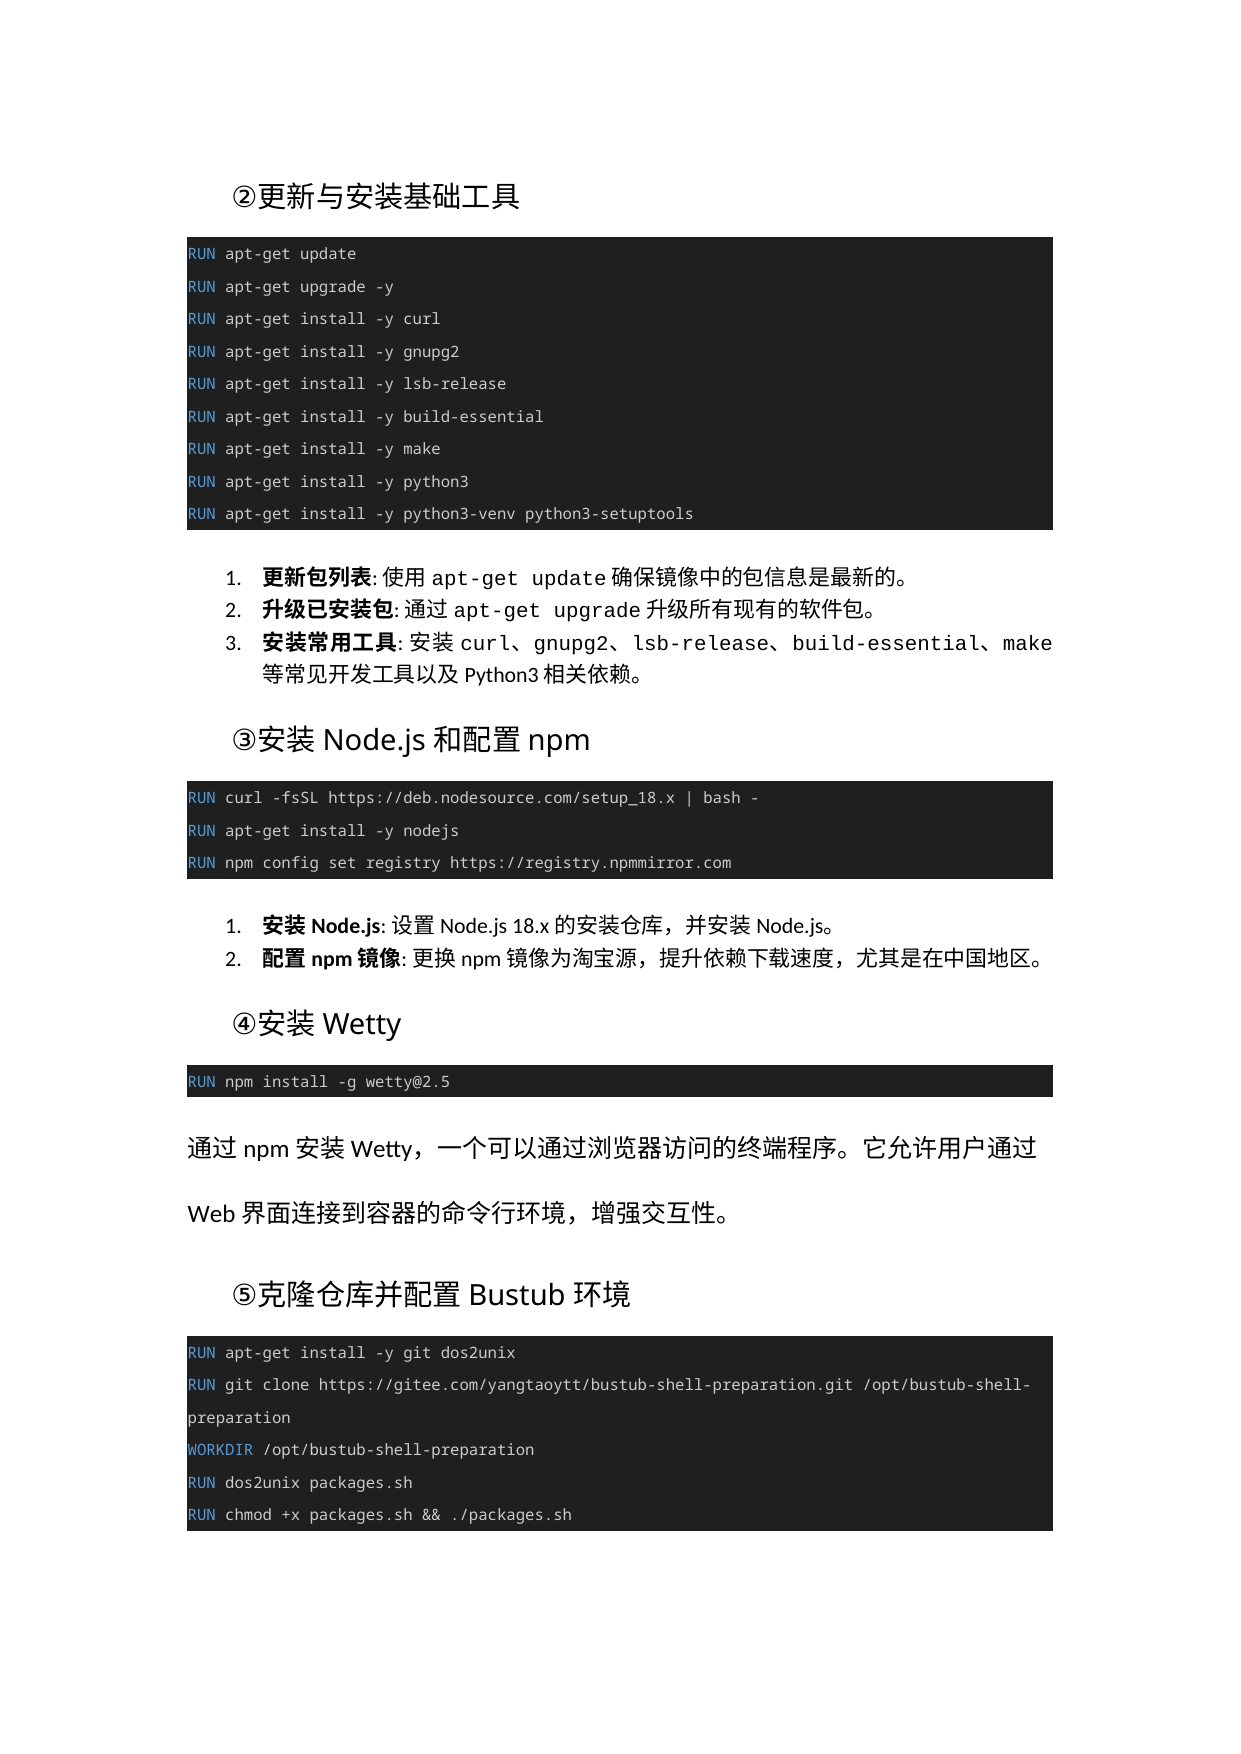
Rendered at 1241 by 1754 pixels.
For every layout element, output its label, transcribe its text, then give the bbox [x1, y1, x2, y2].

text RUN apt-get update [187, 237, 1053, 270]
text RUN apt-get install -y curl [187, 302, 1053, 335]
text RUN apt-get install -y python3-venv python3-setuptools [187, 497, 1053, 530]
text RUN npm config set registry https://registry.npmmirror.com [187, 846, 1053, 879]
text RUN curl -fsSL https://deb.nodesource.com/setup_18.x | bash - [187, 781, 1053, 814]
text RUN apt-get install -y lsb-release [187, 367, 1053, 400]
text WORKDIR /opt/bustub-shell-preparation [187, 1433, 1053, 1466]
text RUN chmod +x packages.sh && ./packages.sh [187, 1498, 1053, 1531]
list 配置 npm 镜像: 更换 npm 镜像为淘宝源，提升依赖下载速度，尤其是在中国地区。 [225, 940, 1053, 973]
text RUN npm install -g wetty@2.5 [187, 1065, 1053, 1097]
text RUN apt-get install -y python3 [187, 465, 1053, 497]
text 通过 npm 安装 Wetty，一个可以通过浏览器访问的终端程序。它允许用户通过 Web 界面连接到容器的命令行环境，增强交互性。 [187, 1114, 1053, 1244]
list 安装 Node.js 和配置 npm [231, 706, 1053, 771]
text RUN dos2unix packages.sh [187, 1466, 1053, 1498]
text RUN apt-get install -y build-essential [187, 400, 1053, 432]
list 更新与安装基础工具 [231, 162, 1053, 227]
text RUN apt-get upgrade -y [187, 270, 1053, 302]
list 安装 Node.js: 设置 Node.js 18.x 的安装仓库，并安装 Node.js。 [225, 908, 1053, 940]
text RUN apt-get install -y git dos2unix [187, 1336, 1053, 1368]
text RUN git clone https://gitee.com/yangtaoytt/bustub-shell-preparation.git /opt/bustub-shell-preparation [187, 1368, 1053, 1433]
list 安装常用工具: 安装 curl、gnupg2、lsb-release、build-essential、make 等常见开发工具以及 Python3 相关依赖。 [225, 624, 1053, 689]
list 更新包列表: 使用 apt-get update 确保镜像中的包信息是最新的。 [225, 559, 1053, 592]
list 安装 Wetty [231, 989, 1053, 1054]
text RUN apt-get install -y nodejs [187, 814, 1053, 846]
list 克隆仓库并配置 Bustub 环境 [231, 1260, 1053, 1325]
text RUN apt-get install -y gnupg2 [187, 335, 1053, 367]
text RUN apt-get install -y make [187, 432, 1053, 465]
list 升级已安装包: 通过 apt-get upgrade 升级所有现有的软件包。 [225, 592, 1053, 624]
